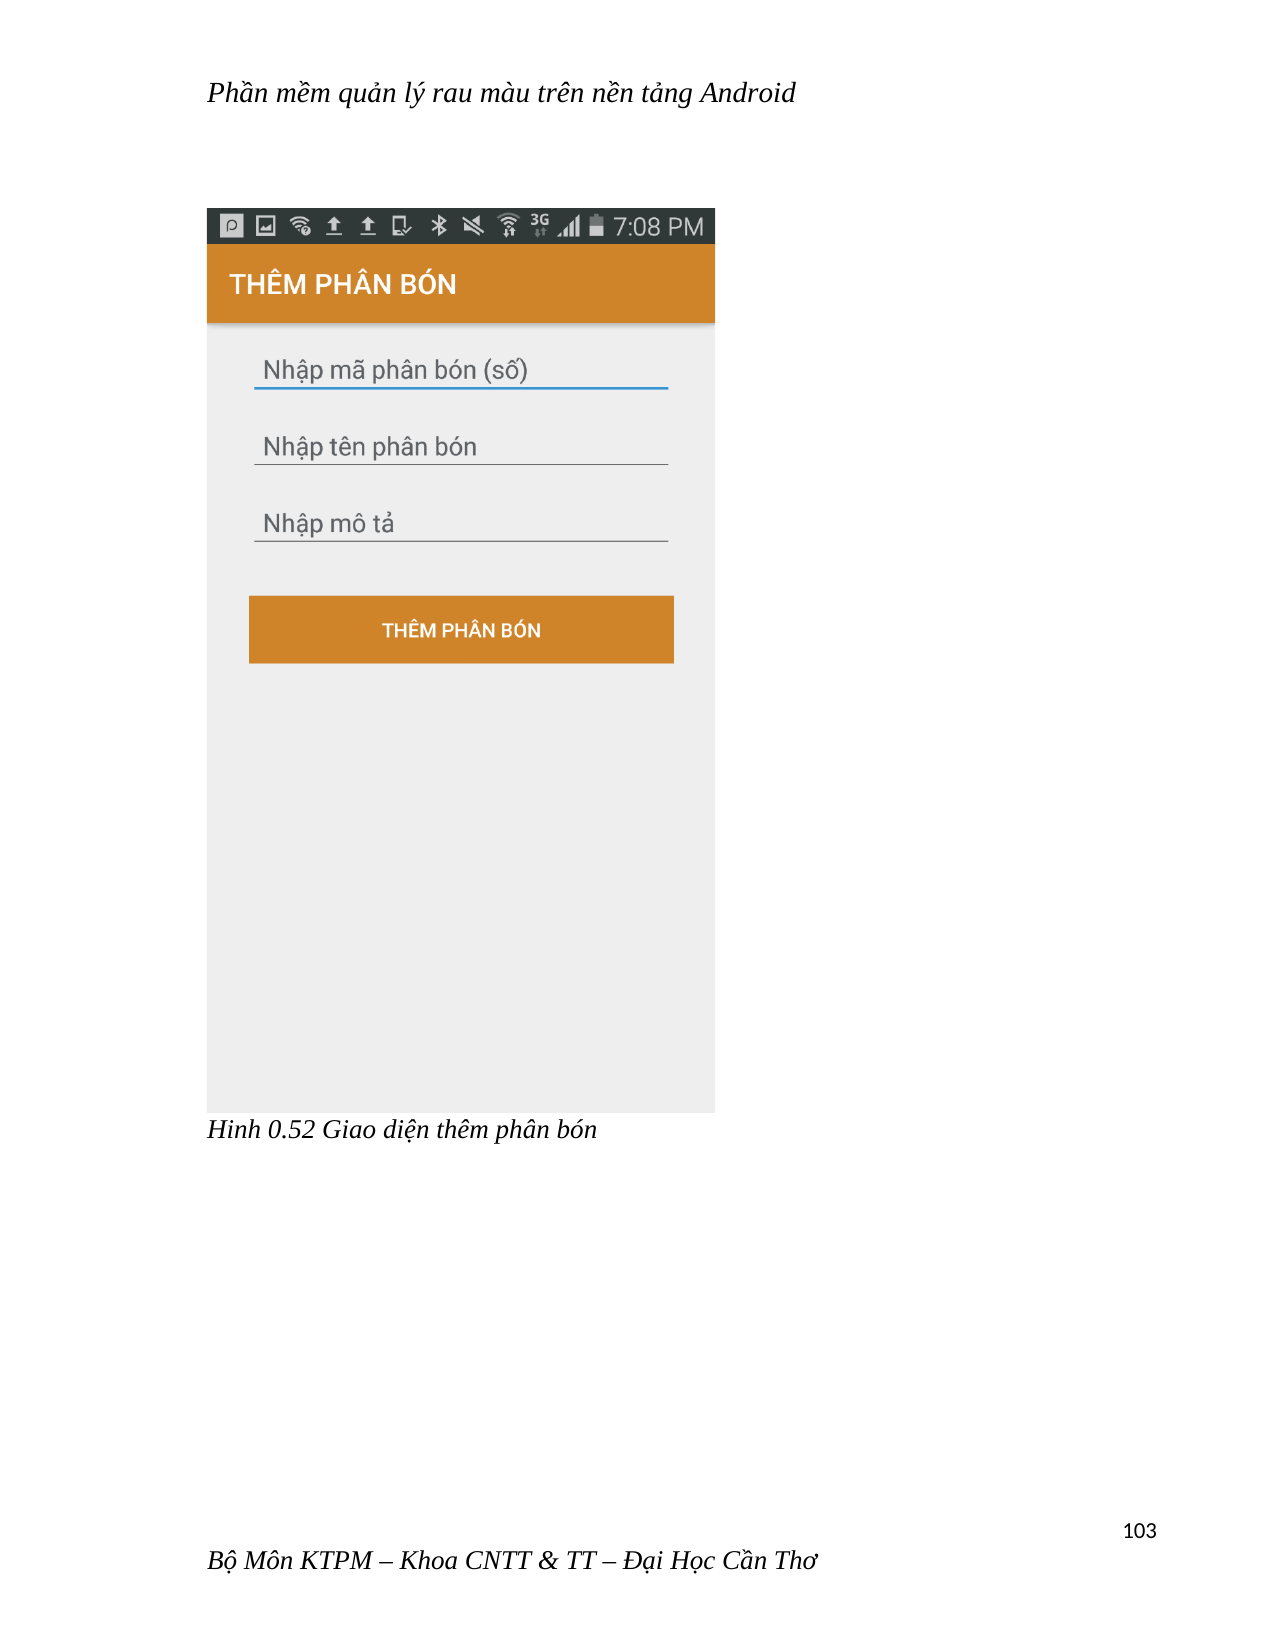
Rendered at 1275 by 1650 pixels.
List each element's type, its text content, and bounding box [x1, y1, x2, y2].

picture [206, 208, 716, 1113]
text Hinh 0.52 Giao diện thêm phân bón [207, 1113, 1157, 1144]
